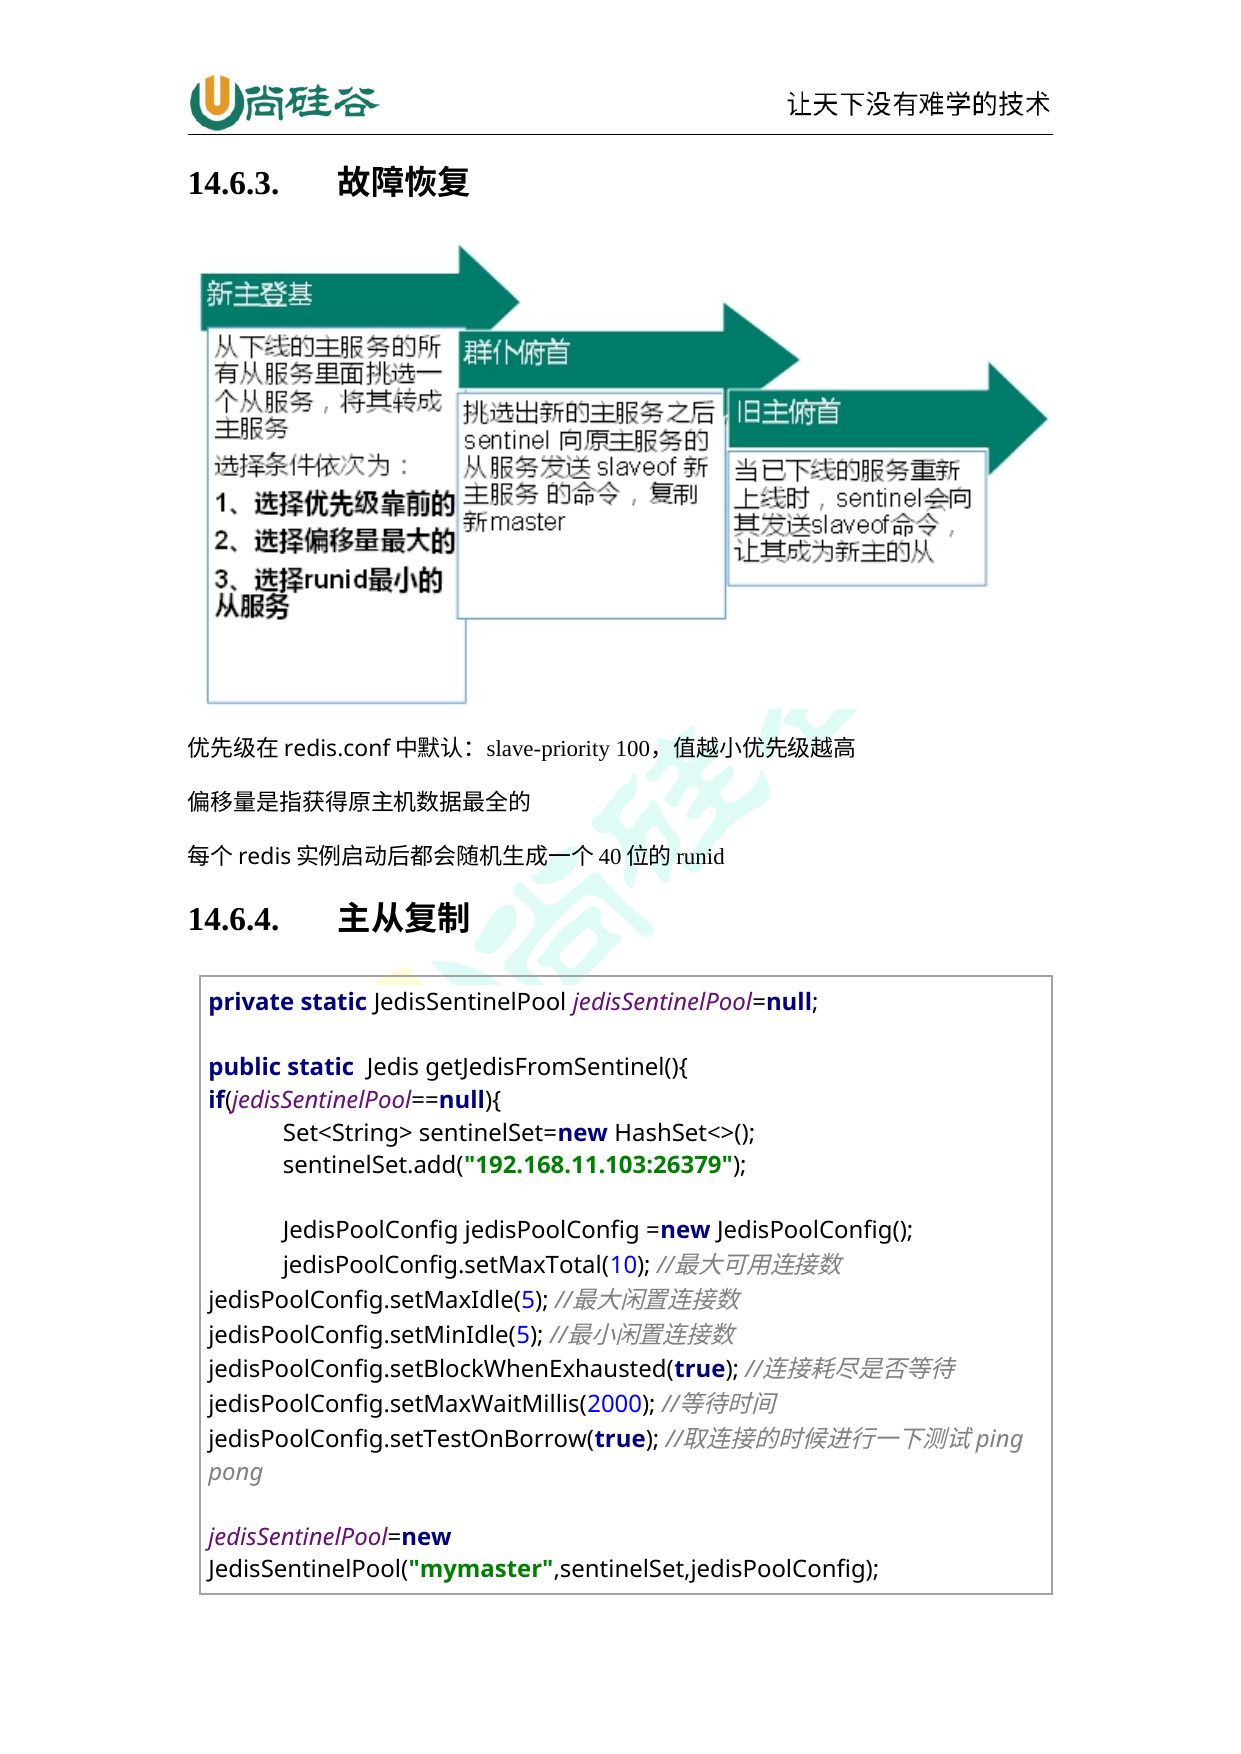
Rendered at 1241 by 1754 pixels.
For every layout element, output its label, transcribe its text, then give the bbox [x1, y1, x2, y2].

picture [187, 238, 1052, 709]
text 每个redis实例启动后都会随机生成一个40位的runid [187, 838, 1053, 871]
text 优先级在redis.conf中默认：slave-priority 100，值越小优先级越高 [187, 730, 1053, 763]
picture [187, 73, 1053, 132]
list 故障恢复 [187, 156, 1053, 204]
list 主从复制 [187, 892, 1053, 940]
text 偏移量是指获得原主机数据最全的 [187, 784, 1053, 817]
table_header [201, 977, 1051, 1593]
